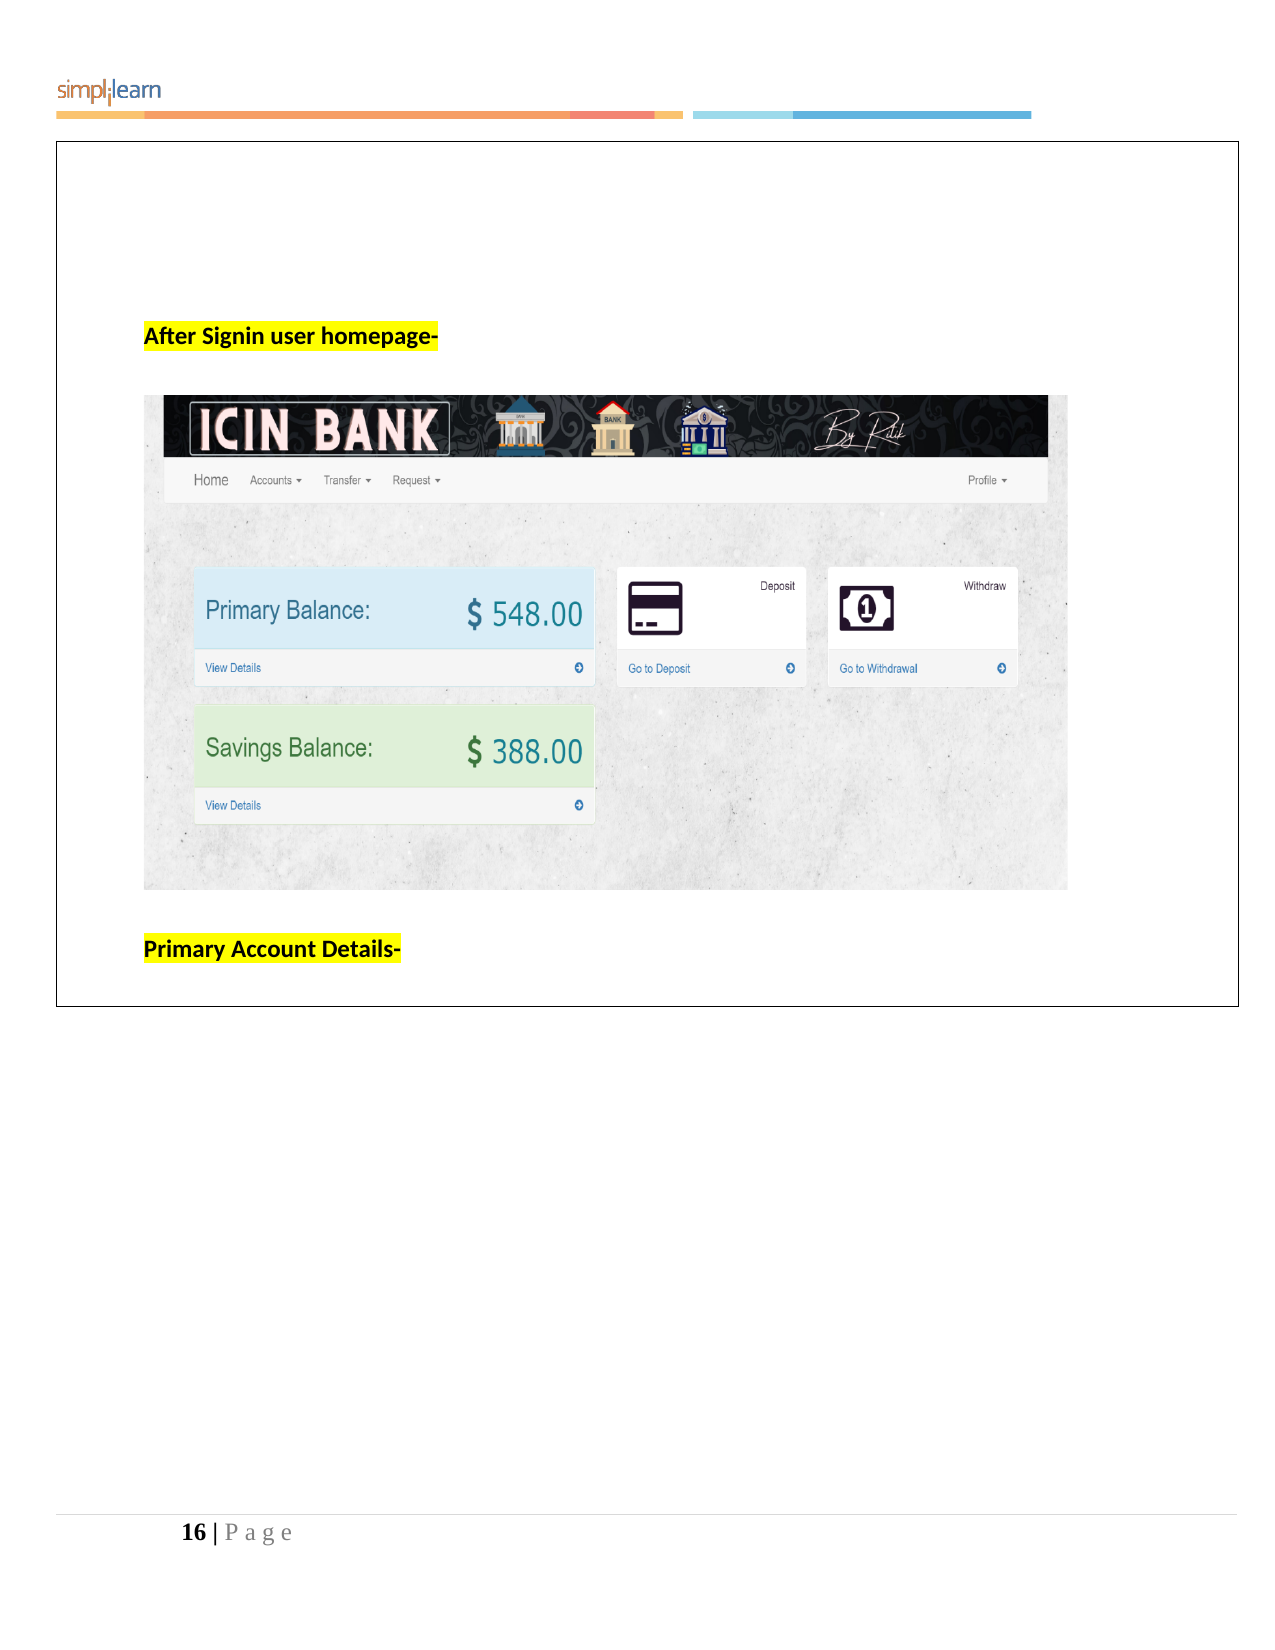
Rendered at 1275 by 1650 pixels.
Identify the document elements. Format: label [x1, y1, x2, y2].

picture [143, 395, 1068, 890]
picture [56, 75, 1032, 119]
table_header [57, 142, 1238, 1006]
